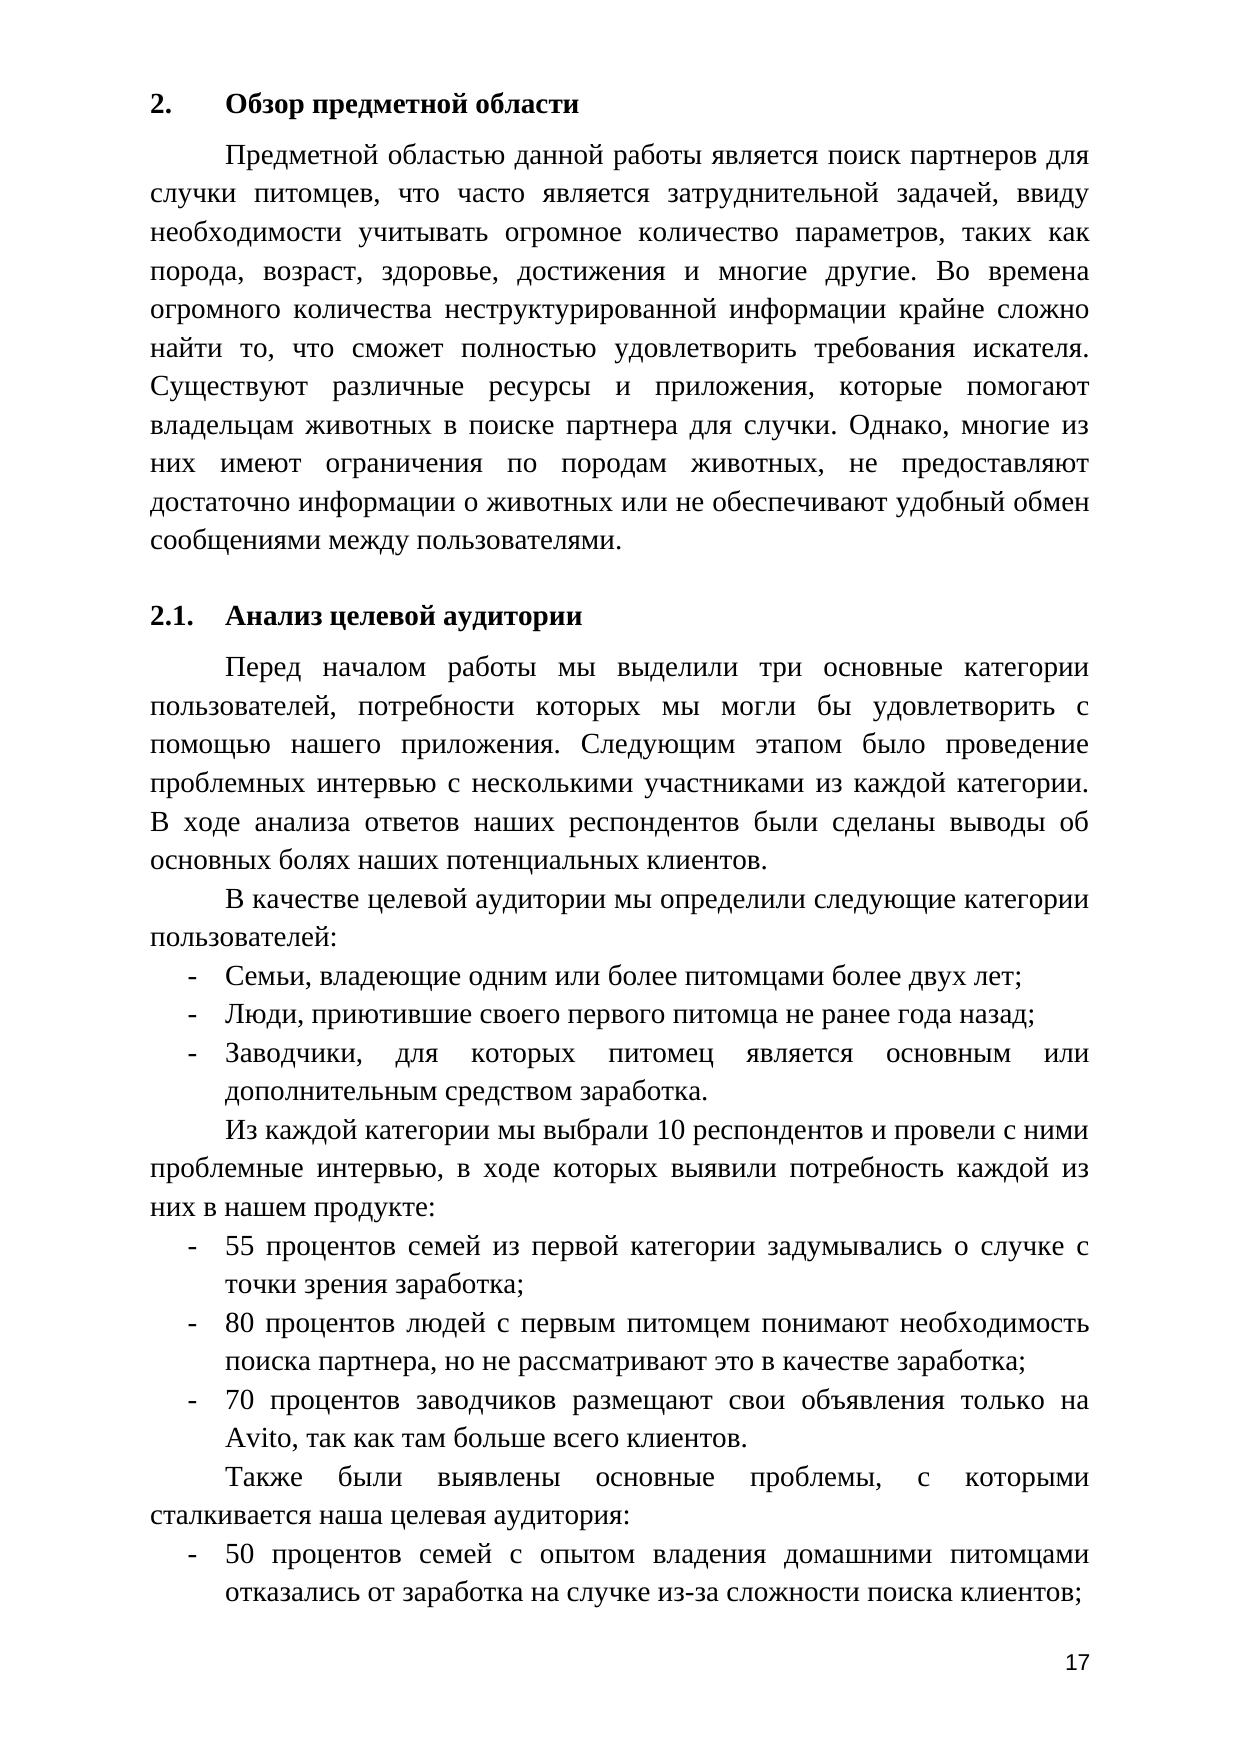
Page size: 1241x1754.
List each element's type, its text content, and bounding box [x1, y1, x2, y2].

list Люди, приютившие своего первого питомца не ранее года назад; [187, 996, 1090, 1030]
subtitle 2.1. Анализ целевой аудитории [150, 598, 1090, 632]
text В качестве целевой аудитории мы определили следующие категории пользователей: [150, 881, 1090, 953]
list 50 процентов семей с опытом владения домашними питомцами отказались от заработка на случке из-за сложности поиска клиентов; [187, 1536, 1090, 1608]
list Заводчики, для которых питомец является основным или дополнительным средством заработка. [187, 1035, 1090, 1107]
list 70 процентов заводчиков размещают свои объявления только на Avito, так как там больше всего клиентов. [187, 1382, 1090, 1454]
list Семьи, владеющие одним или более питомцами более двух лет; [187, 958, 1090, 991]
text Перед началом работы мы выделили три основные категории пользователей, потребности которых мы могли бы удовлетворить с помощью нашего приложения. Следующим этапом было проведение проблемных интервью с несколькими участниками из каждой категории. В ходе анализа ответов наших респондентов были сделаны выводы об основных болях наших потенциальных клиентов. [150, 649, 1090, 876]
subtitle 2. Обзор предметной области [150, 86, 1090, 119]
text Также были выявлены основные проблемы, с которыми сталкивается наша целевая аудитория: [150, 1459, 1090, 1531]
list 80 процентов людей с первым питомцем понимают необходимость поиска партнера, но не рассматривают это в качестве заработка; [187, 1305, 1090, 1377]
text Предметной областью данной работы является поиск партнеров для случки питомцев, что часто является затруднительной задачей, ввиду необходимости учитывать огромное количество параметров, таких как порода, возраст, здоровье, достижения и многие другие. Во времена огромного количества неструктурированной информации крайне сложно найти то, что сможет полностью удовлетворить требования искателя. Существуют различные ресурсы и приложения, которые помогают владельцам животных в поиске партнера для случки. Однако, многие из них имеют ограничения по породам животных, не предоставляют достаточно информации о животных или не обеспечивают удобный обмен сообщениями между пользователями. [150, 137, 1090, 556]
list 55 процентов семей из первой категории задумывались о случке с точки зрения заработка; [187, 1228, 1090, 1300]
text Из каждой категории мы выбрали 10 респондентов и провели с ними проблемные интервью, в ходе которых выявили потребность каждой из них в нашем продукте: [150, 1112, 1090, 1223]
